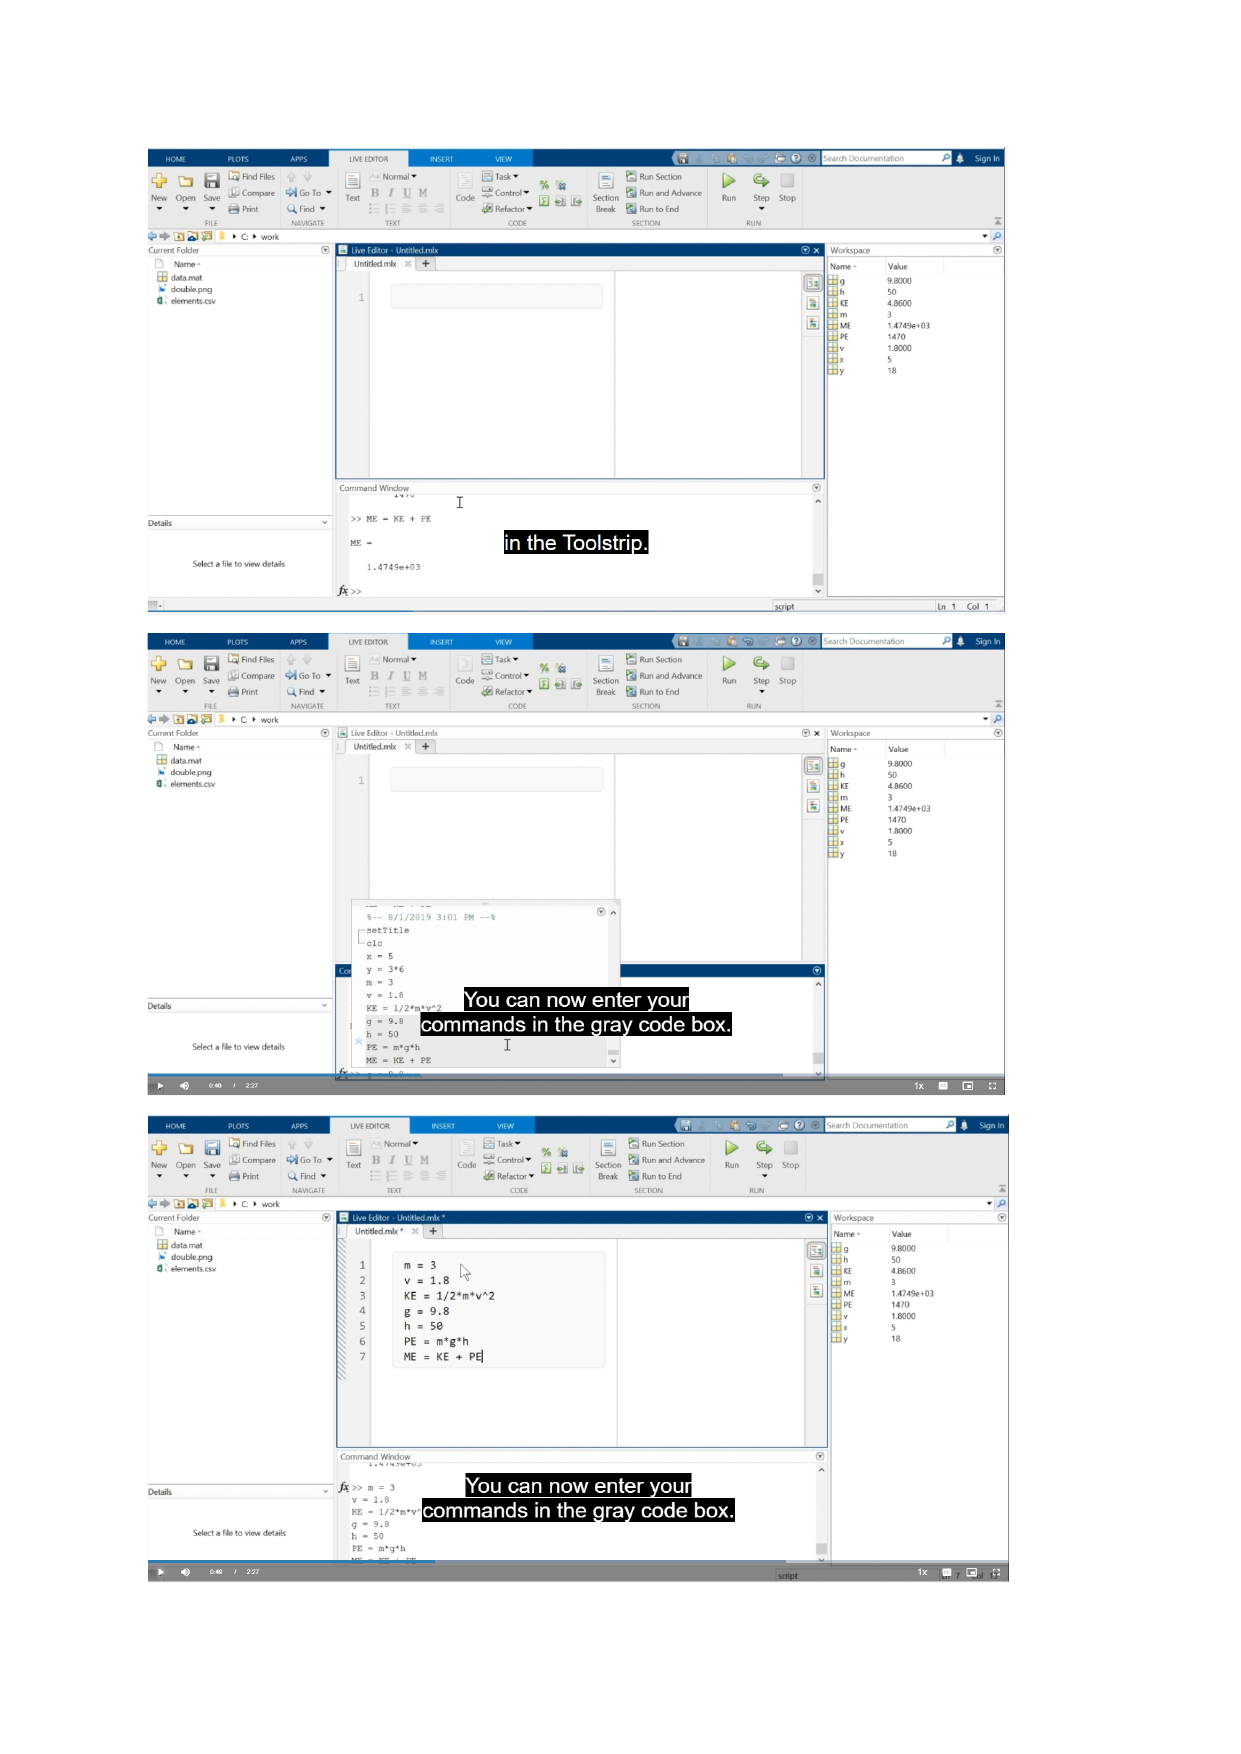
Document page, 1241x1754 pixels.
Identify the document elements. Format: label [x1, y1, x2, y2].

picture [147, 147, 1008, 615]
picture [147, 633, 1008, 1096]
picture [147, 1114, 1010, 1583]
